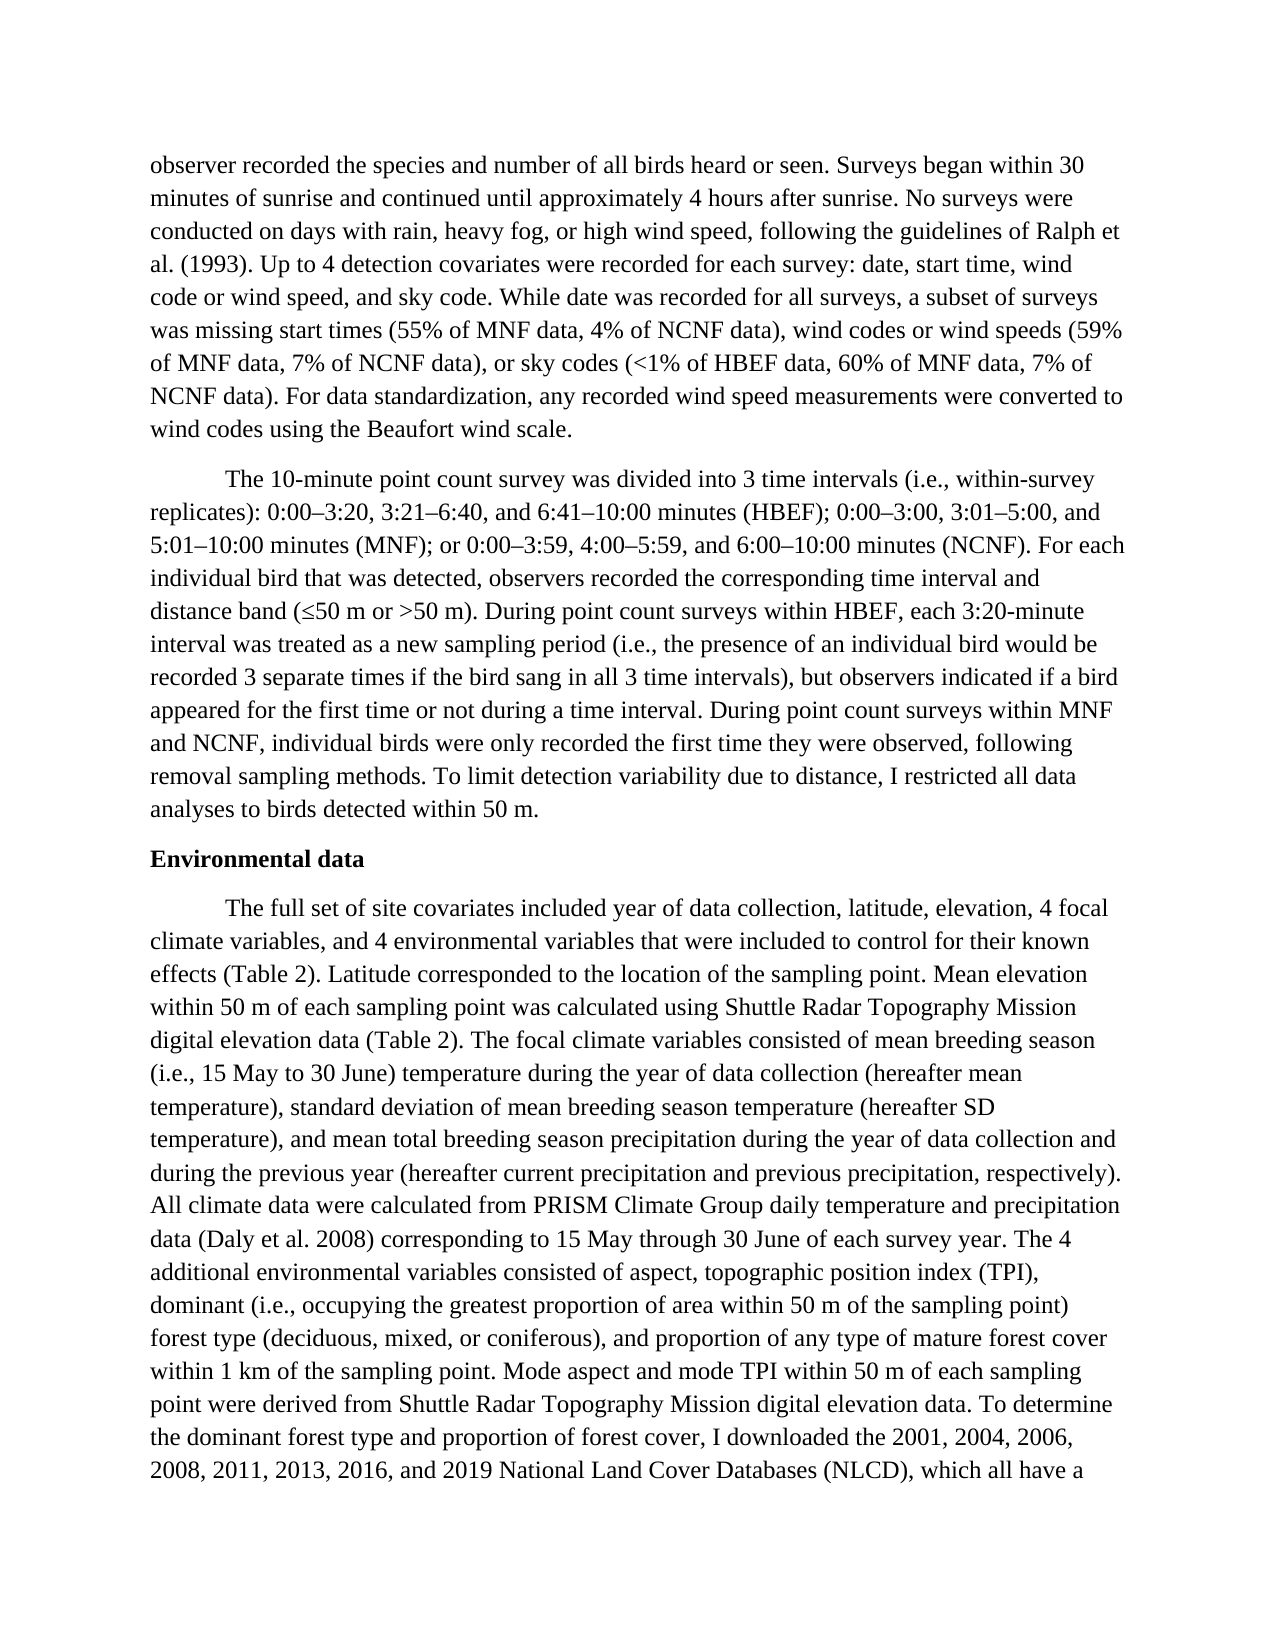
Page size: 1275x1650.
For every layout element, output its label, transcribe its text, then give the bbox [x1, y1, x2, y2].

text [150, 150, 1125, 443]
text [150, 893, 1125, 1483]
text Environmental data [150, 844, 1125, 872]
text The 10-minute point count survey was divided into 3 time intervals (i.e., within-survey replicates): 0:00–3:20, 3:21–6:40, and 6:41–10:00 minutes (HBEF); 0:00–3:00, 3:01–5:00, and 5:01–10:00 minutes (MNF); or 0:00–3:59, 4:00–5:59, and 6:00–10:00 minutes (NCNF). For each individual bird that was detected, observers recorded the corresponding time interval and distance band (≤50 m or >50 m). During point count surveys within HBEF, each 3:20-minute interval was treated as a new sampling period (i.e., the presence of an individual bird would be recorded 3 separate times if the bird sang in all 3 time intervals), but observers indicated if a bird appeared for the first time or not during a time interval. During point count surveys within MNF and NCNF, individual birds were only recorded the first time they were observed, following removal sampling methods. To limit detection variability due to distance, I restricted all data analyses to birds detected within 50 m. [150, 464, 1125, 823]
